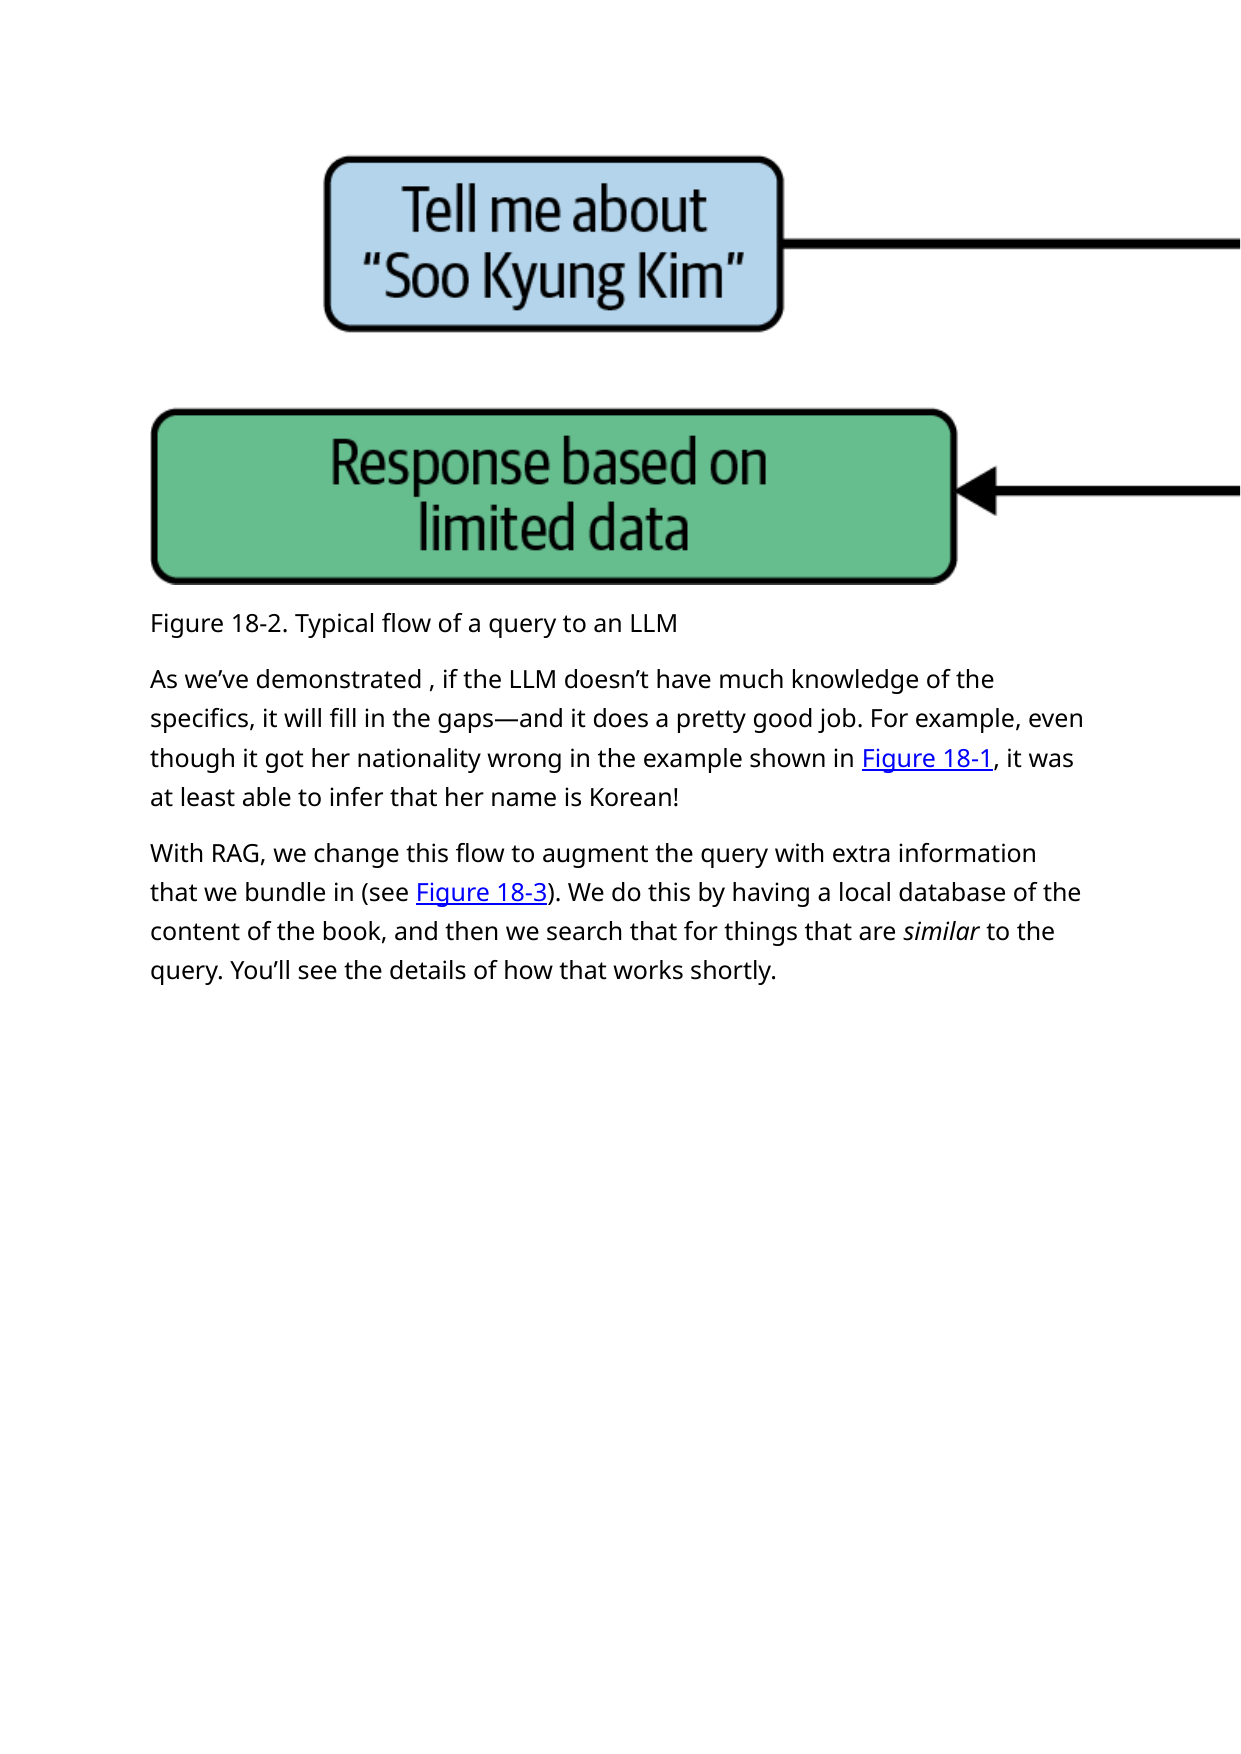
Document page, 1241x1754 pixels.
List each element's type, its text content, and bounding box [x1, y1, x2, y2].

text As we’ve demonstrated , if the LLM doesn’t have much knowledge of the specifics, it will fill in the gaps—and it does a pretty good job. For example, even though it got her nationality wrong in the example shown in Figure 18-1, it was at least able to infer that her name is Korean! [150, 662, 1090, 813]
text With RAG, we change this flow to augment the query with extra information that we bundle in (see Figure 18-3). We do this by having a local database of the content of the book, and then we search that for things that are similar to the query. You’ll see the details of how that works shortly. [150, 835, 1090, 987]
text Figure 18-2. Typical flow of a query to an LLM [150, 606, 1090, 640]
picture [150, 150, 1241, 585]
